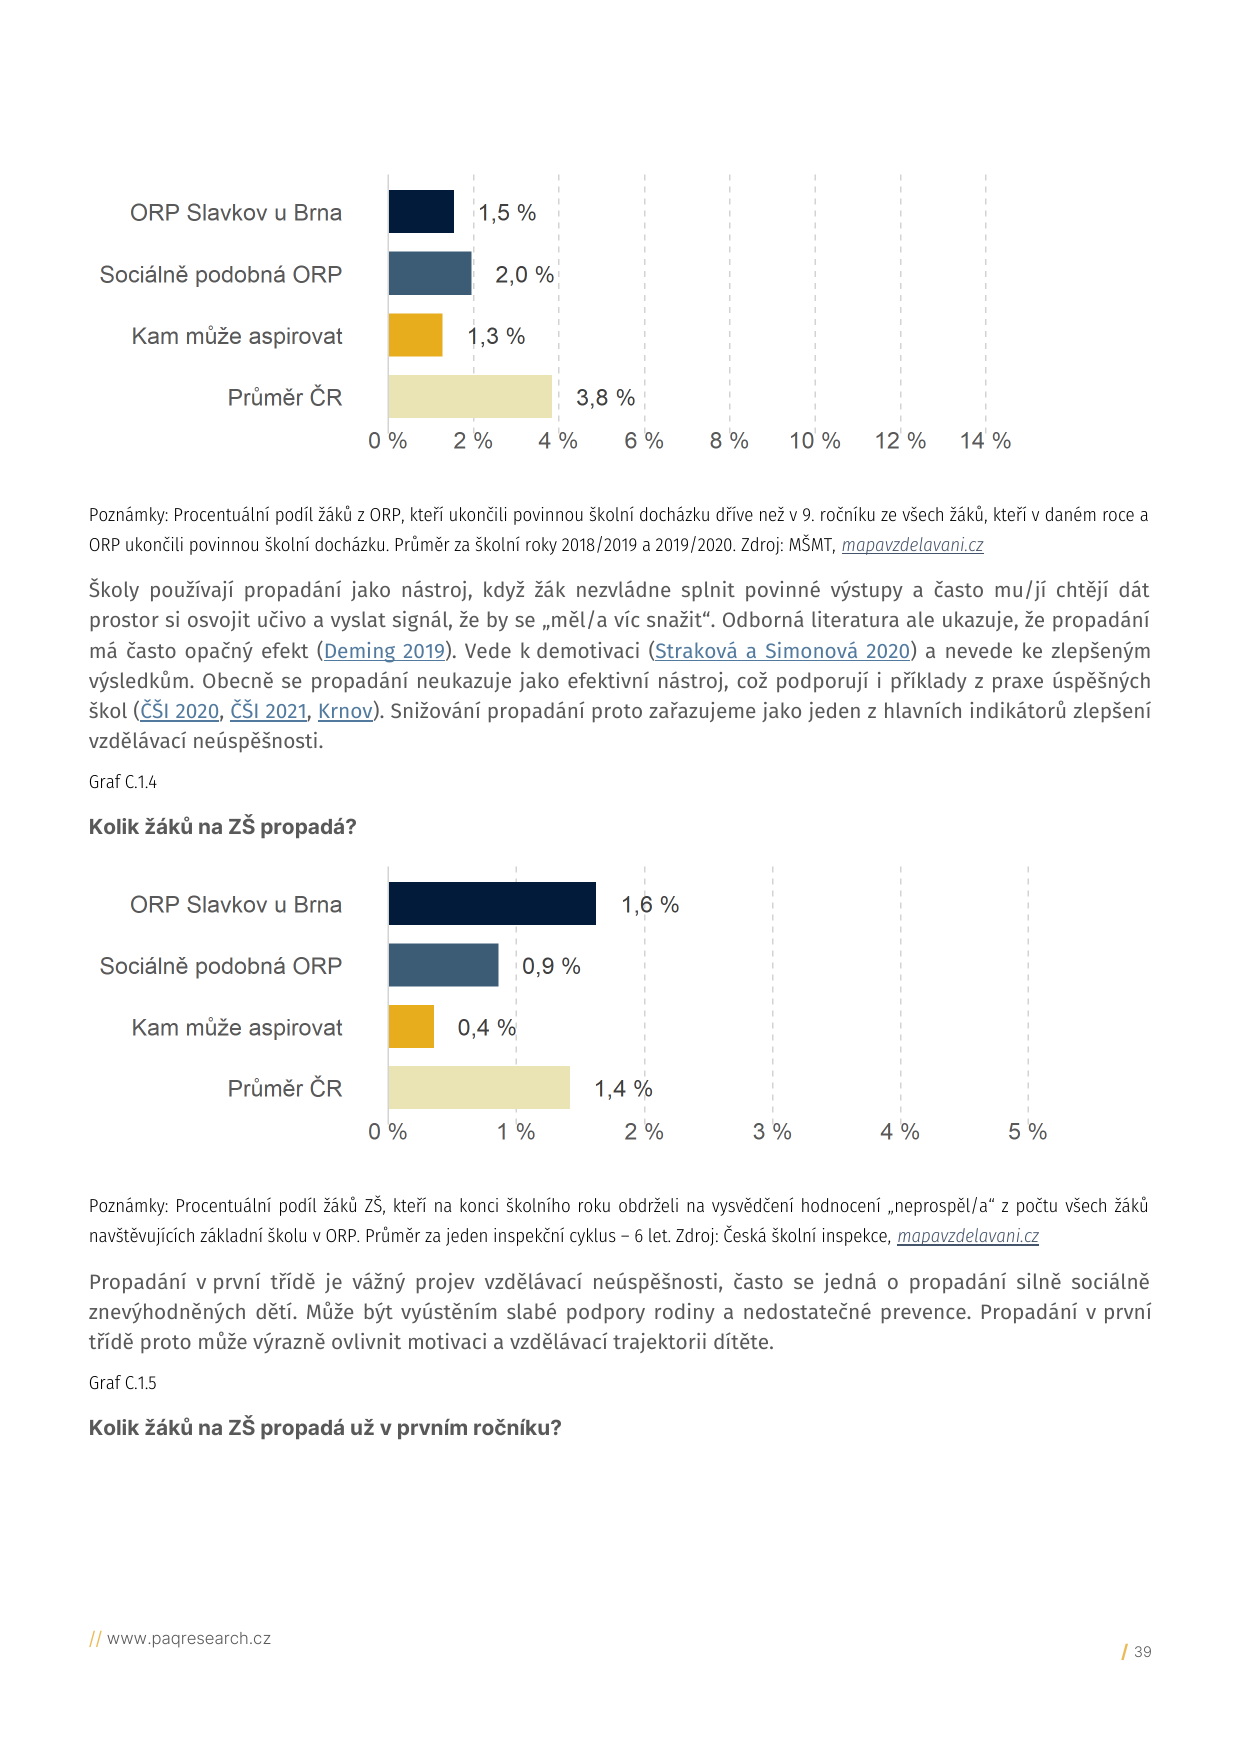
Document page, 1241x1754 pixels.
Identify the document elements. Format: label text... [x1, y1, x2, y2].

picture [88, 839, 1139, 1171]
text Poznámky: Procentuální podíl žáků z ORP, kteří ukončili povinnou školní docházku dříve než v 9. ročníku ze všech žáků, kteří v daném roce a ORP ukončili povinnou školní docházku. Průměr za školní roky 2018/2019 a 2019/2020. Zdroj: MŠMT, mapavzdelavani.cz [89, 496, 1152, 556]
text Propadání v první třídě je vážný projev vzdělávací neúspěšnosti, často se jedná o propadání silně sociálně znevýhodněných dětí. Může být vyústěním slabé podpory rodiny a nedostatečné prevence. Propadání v první třídě proto může výrazně ovlivnit motivaci a vzdělávací trajektorii dítěte. [89, 1264, 1152, 1355]
picture [88, 147, 1139, 480]
text Kolik žáků na ZŠ propadá už v prvním ročníku? [89, 1410, 1152, 1440]
text Poznámky: Procentuální podíl žáků ZŠ, kteří na konci školního roku obdrželi na vysvědčení hodnocení „neprospěl/a“ z počtu všech žáků navštěvujících základní školu v ORP. Průměr za jeden inspekční cyklus – 6 let. Zdroj: Česká školní inspekce, mapavzdelavani.cz [89, 1187, 1152, 1248]
text Školy používají propadání jako nástroj, když žák nezvládne splnit povinné výstupy a často mu/jí chtějí dát prostor si osvojit učivo a vyslat signál, že by se „měl/a víc snažit“. Odborná literatura ale ukazuje, že propadání má často opačný efekt (Deming 2019). Vede k demotivaci (Straková a Simonová 2020) a nevede ke zlepšeným výsledkům. Obecně se propadání neukazuje jako efektivní nástroj, což podporují i příklady z praxe úspěšných škol (ČŠI 2020, ČŠI 2021, Krnov). Snižování propadání proto zařazujeme jako jeden z hlavních indikátorů zlepšení vzdělávací neúspěšnosti. [89, 573, 1152, 754]
text Kolik žáků na ZŠ propadá? [89, 809, 1152, 839]
text Graf C.1.4 [89, 771, 1152, 793]
text Graf C.1.5 [89, 1372, 1152, 1394]
